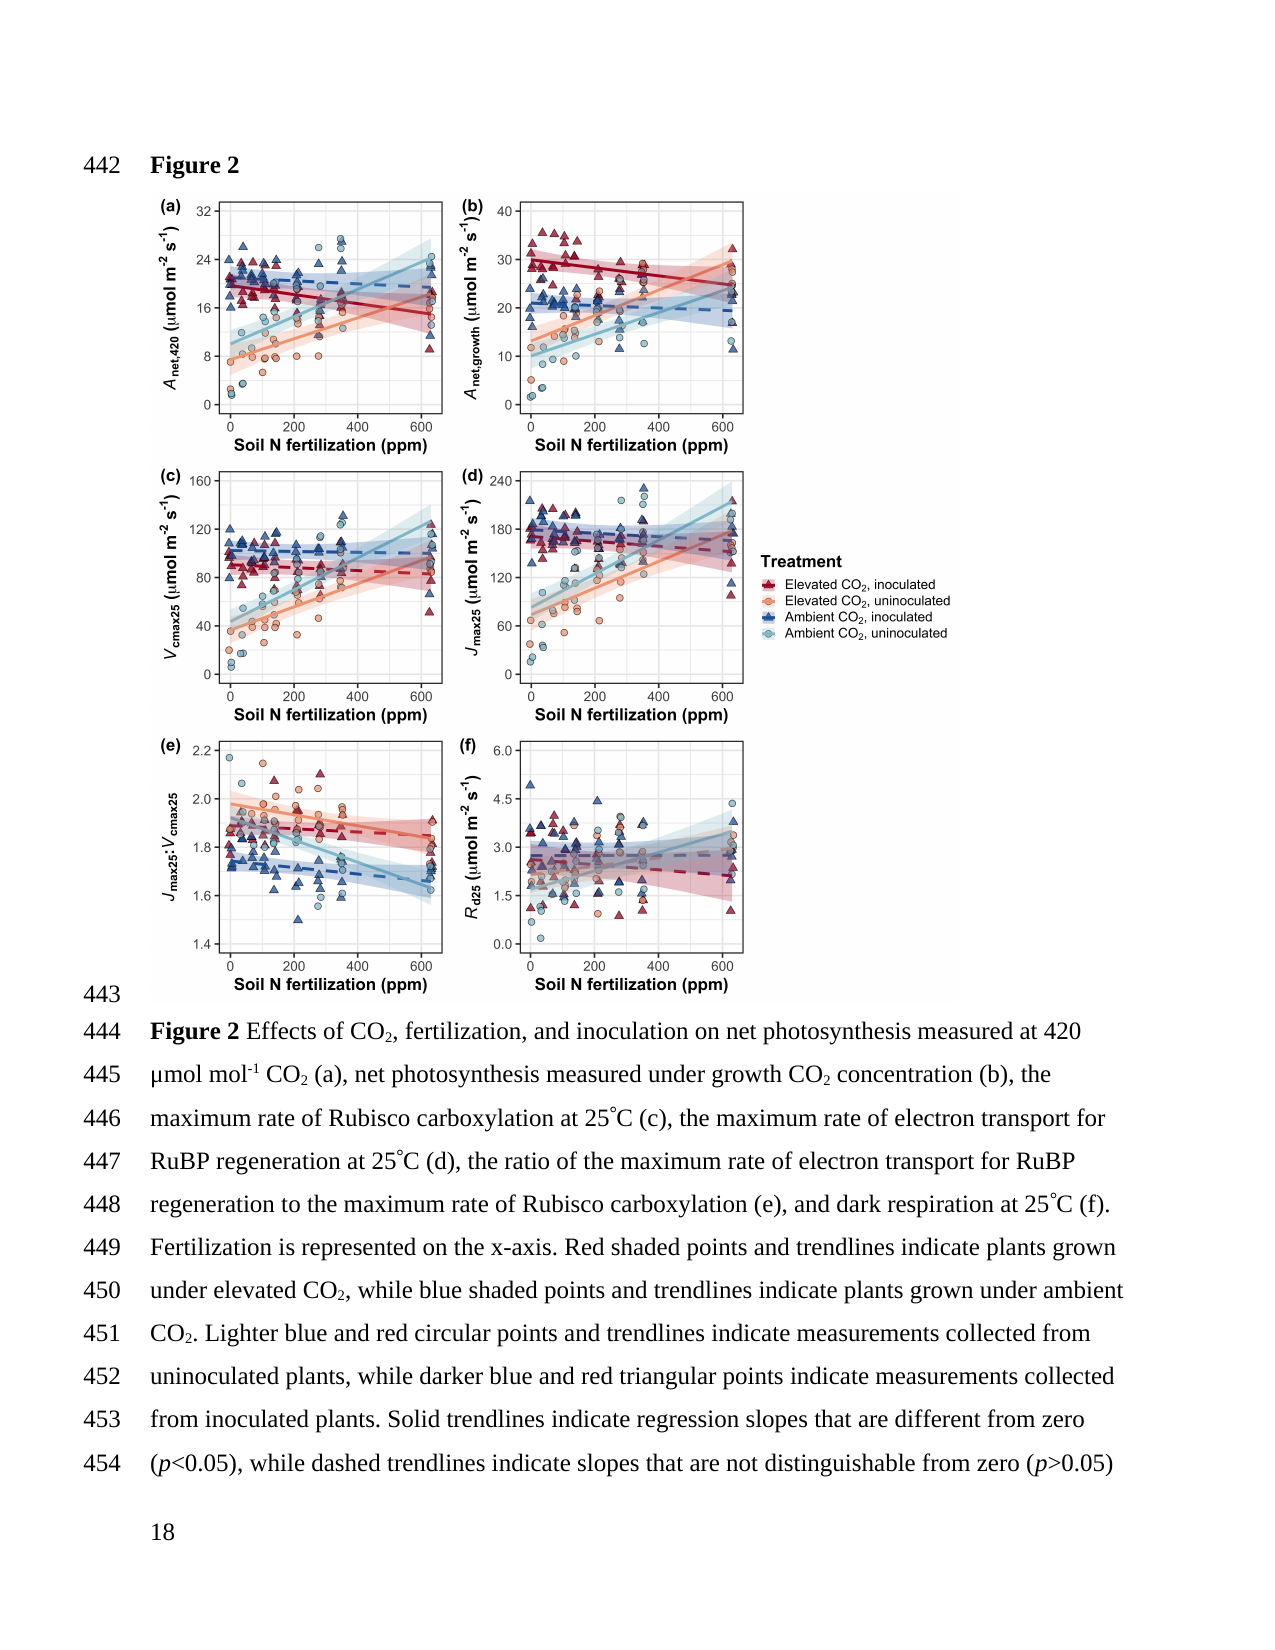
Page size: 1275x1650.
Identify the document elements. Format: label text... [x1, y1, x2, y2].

text Figure 2 [150, 150, 1125, 179]
picture [150, 193, 959, 1002]
text Figure 2 Effects of CO2, fertilization, and inoculation on net photosynthesis measured at 420 μmol mol-1 CO2 (a), net photosynthesis measured under growth CO2 concentration (b), the maximum rate of Rubisco carboxylation at 25C (c), the maximum rate of electron transport for RuBP regeneration at 25C (d), the ratio of the maximum rate of electron transport for RuBP regeneration to the maximum rate of Rubisco carboxylation (e), and dark respiration at 25C (f). Fertilization is represented on the x-axis. Red shaded points and trendlines indicate plants grown under elevated CO2, while blue shaded points and trendlines indicate plants grown under ambient CO2. Lighter blue and red circular points and trendlines indicate measurements collected from uninoculated plants, while darker blue and red triangular points indicate measurements collected from inoculated plants. Solid trendlines indicate regression slopes that are different from zero (p<0.05), while dashed trendlines indicate slopes that are not distinguishable from zero (p>0.05) [150, 1016, 1125, 1476]
